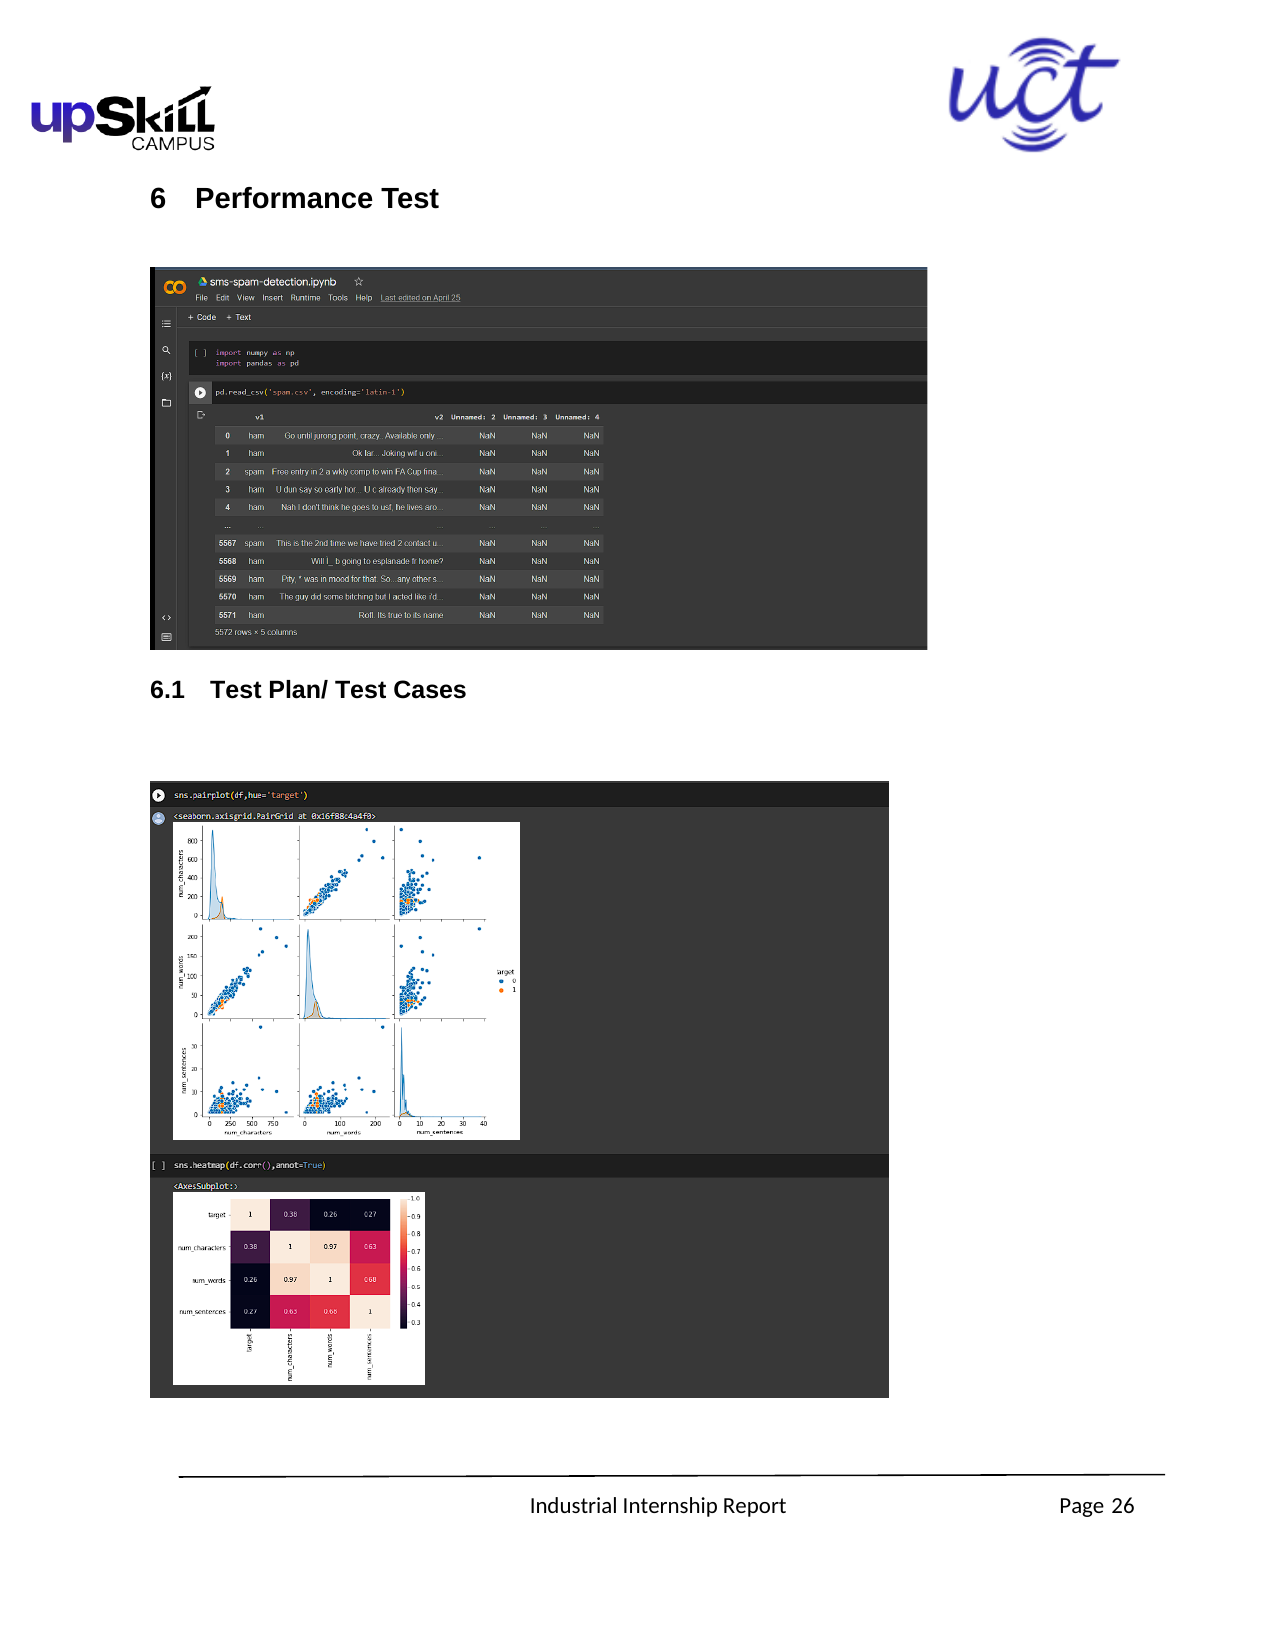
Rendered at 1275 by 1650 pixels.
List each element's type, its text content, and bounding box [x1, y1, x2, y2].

subtitle Test Plan/ Test Cases [150, 678, 1134, 703]
picture [946, 28, 1125, 154]
picture [150, 781, 889, 1398]
subtitle Performance Test [150, 181, 1134, 215]
picture [0, 73, 246, 154]
